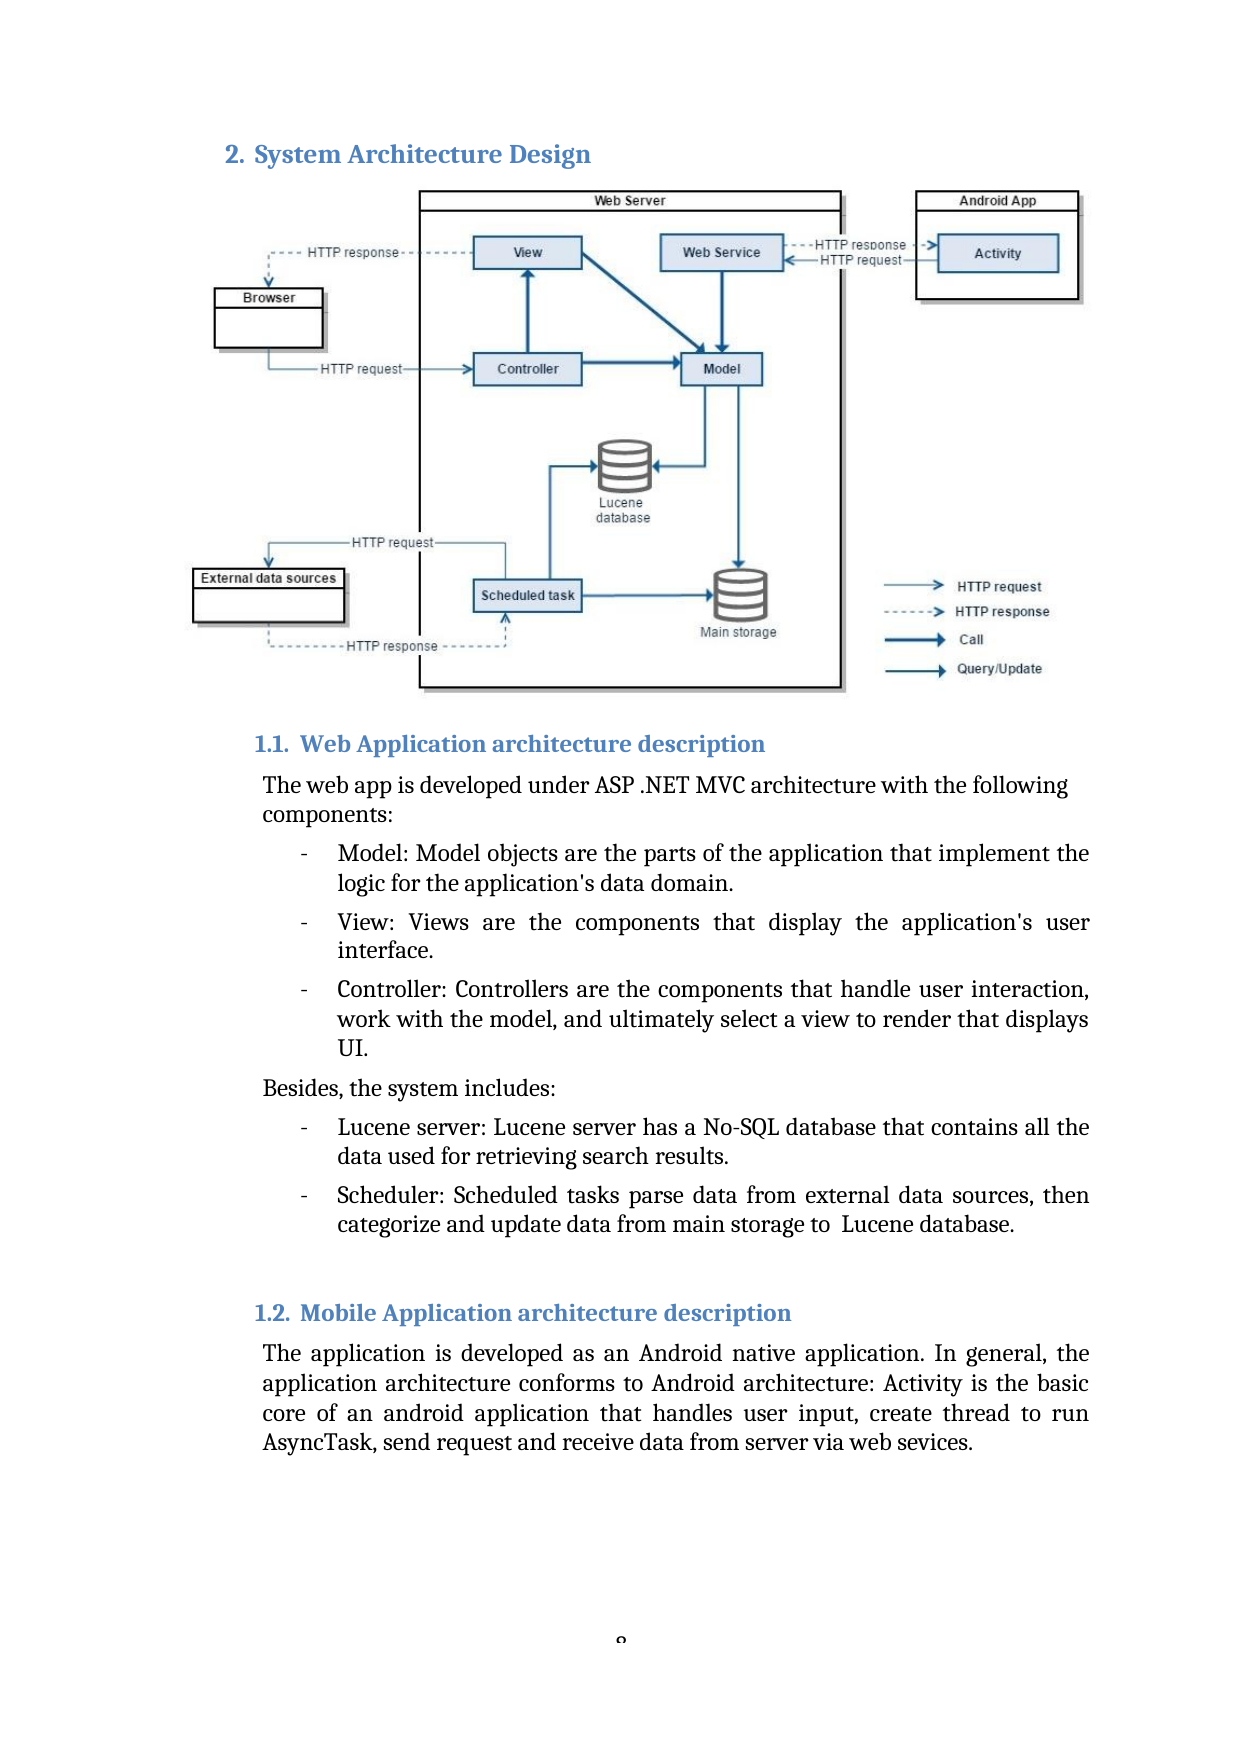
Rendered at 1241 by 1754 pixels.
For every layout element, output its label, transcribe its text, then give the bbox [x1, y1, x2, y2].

list Model: Model objects are the parts of the application that implement the logic for the application's data domain. [300, 839, 1090, 897]
text The web app is developed under ASP .NET MVC architecture with the following components: [262, 771, 1097, 829]
list View: Views are the components that display the application's user interface. [300, 907, 1091, 965]
subtitle Mobile Application architecture description [255, 1298, 1115, 1327]
list Scheduler: Scheduled tasks parse data from external data sources, then categorize and update data from main storage to Lucene database. [300, 1181, 1091, 1239]
list Lucene server: Lucene server has a No-SQL database that contains all the data used for retrieving search results. [300, 1112, 1091, 1171]
list Controller: Controllers are the components that handle user interaction, work with the model, and ultimately select a view to render that displays UI. [300, 975, 1091, 1063]
picture [150, 173, 1102, 709]
text Besides, the system includes: [262, 1073, 1115, 1102]
subtitle System Architecture Design [225, 139, 1115, 170]
text The application is developed as an Android native application. In general, the application architecture conforms to Android architecture: Activity is the basic core of an android application that handles user input, create thread to run AsyncTask, send request and receive data from server via web sevices. [262, 1339, 1090, 1457]
